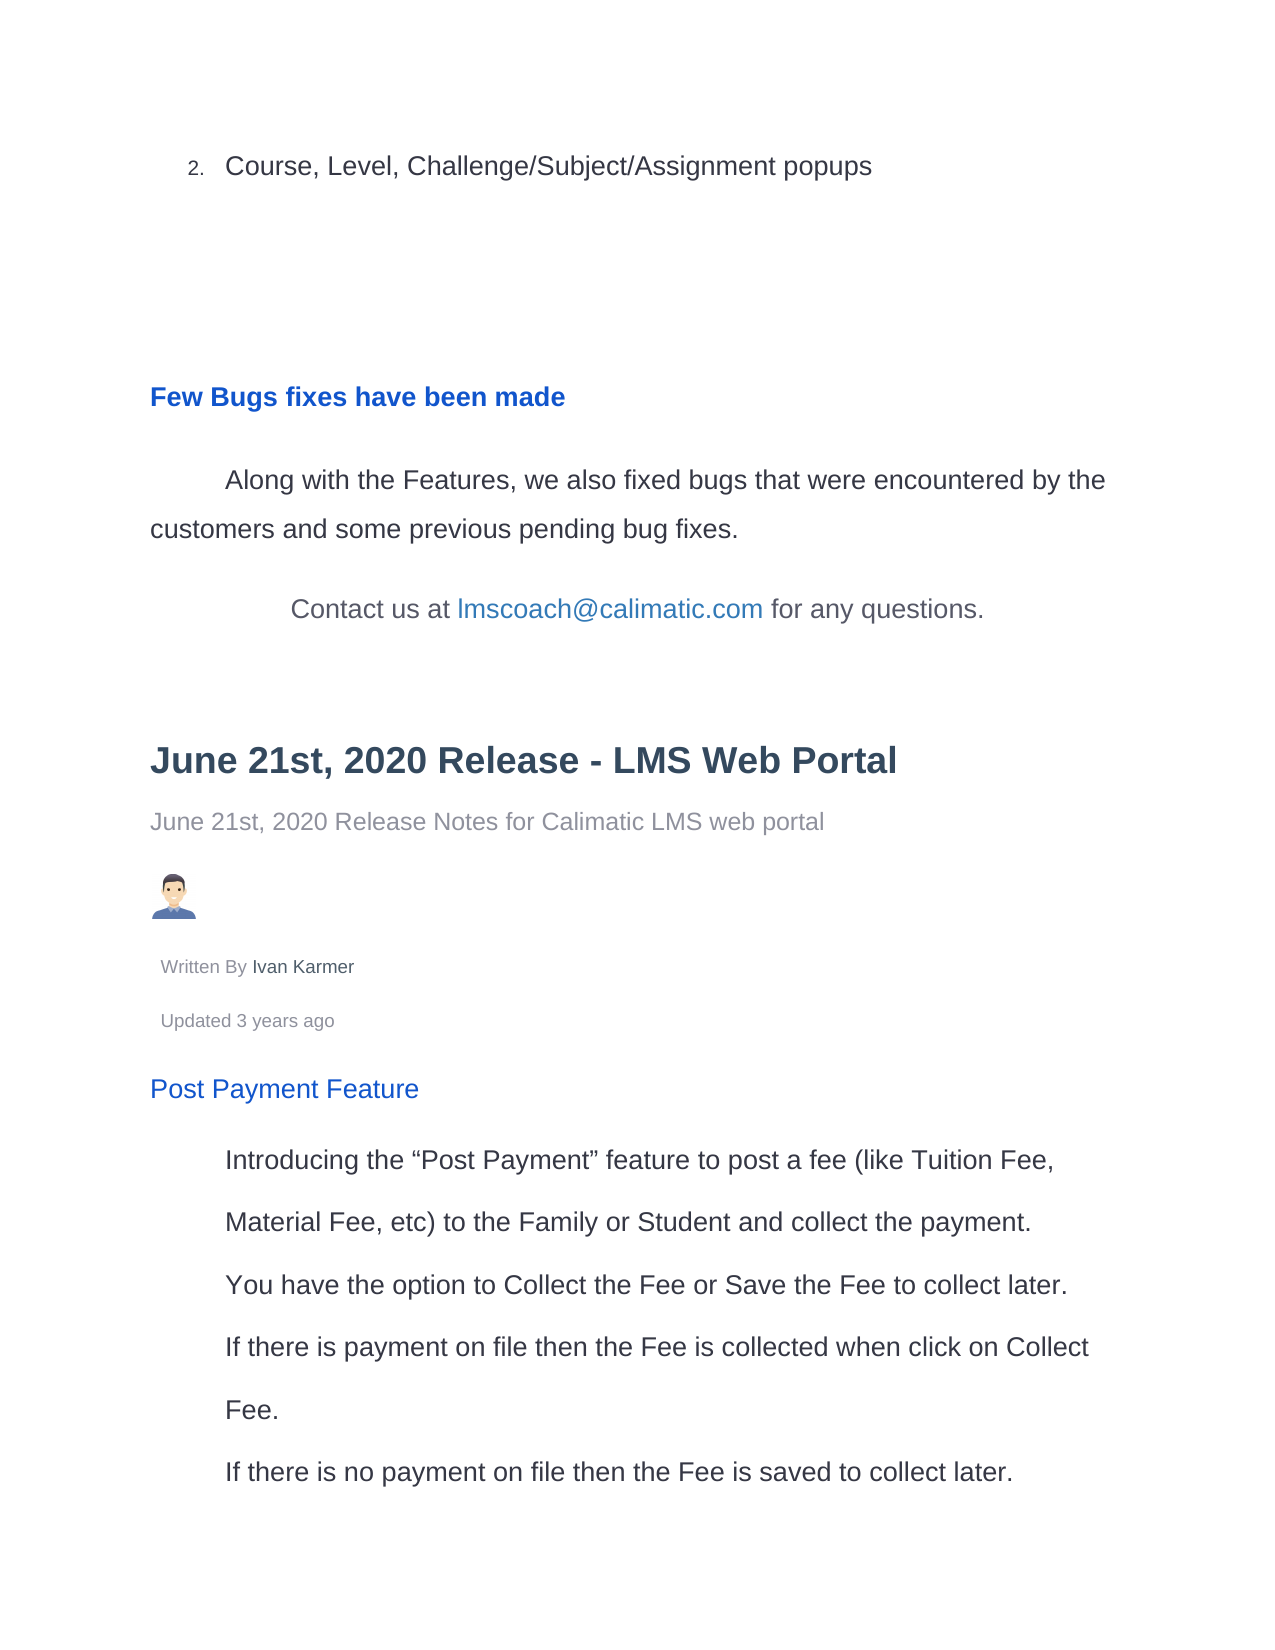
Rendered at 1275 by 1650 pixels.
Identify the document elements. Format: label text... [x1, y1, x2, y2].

text You have the option to Collect the Fee or Save the Fee to collect later. [225, 1269, 1125, 1300]
text Introducing the “Post Payment” feature to post a fee (like Tuition Fee, Material Fee, etc) to the Family or Student and collect the payment. [225, 1144, 1125, 1237]
text Updated 3 years ago [160, 1010, 1125, 1032]
text Written By Ivan Karmer [160, 956, 1125, 977]
subtitle Few Bugs fixes have been made [150, 381, 1125, 412]
text Contact us at lmscoach@calimatic.com for any questions. [150, 593, 1125, 624]
subtitle Post Payment Feature [150, 1073, 1125, 1104]
list Course, Level, Challenge/Subject/Assignment popups [187, 150, 1125, 181]
text June 21st, 2020 Release Notes for Calimatic LMS web portal [150, 807, 1125, 835]
text If there is no payment on file then the Fee is saved to collect later. [225, 1456, 1125, 1487]
subtitle June 21st, 2020 Release - LMS Web Portal [150, 738, 1125, 781]
picture [152, 874, 196, 919]
text If there is payment on file then the Fee is collected when click on Collect Fee. [225, 1331, 1125, 1425]
text Along with the Features, we also fixed bugs that were encountered by the customers and some previous pending bug fixes. [150, 464, 1125, 544]
